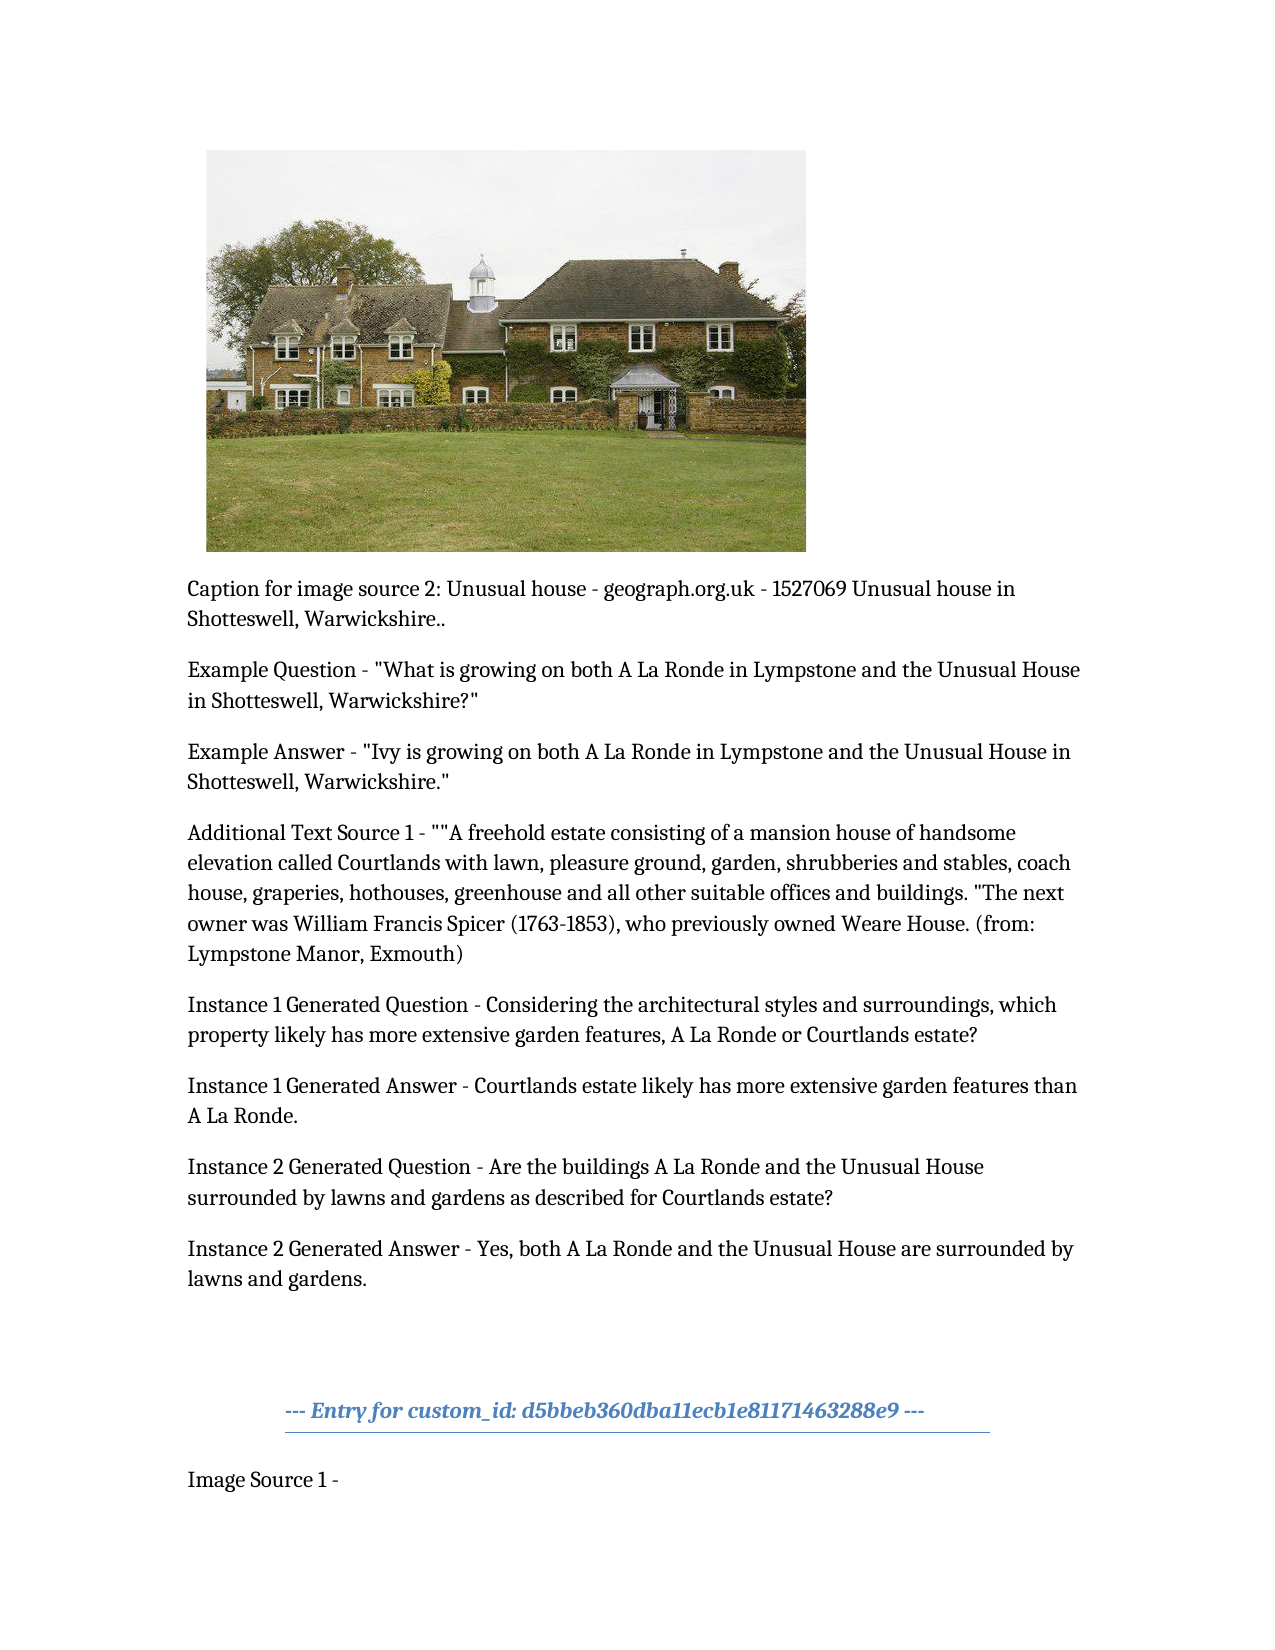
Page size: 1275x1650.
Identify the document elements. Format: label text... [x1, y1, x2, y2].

text Instance 1 Generated Answer - Courtlands estate likely has more extensive garden features than A La Ronde. [187, 1073, 1087, 1129]
text --- Entry for custom_id: d5bbeb360dba11ecb1e81171463288e9 --- [285, 1398, 990, 1432]
text Instance 1 Generated Question - Considering the architectural styles and surroundings, which property likely has more extensive garden features, A La Ronde or Courtlands estate? [187, 992, 1087, 1048]
text Caption for image source 2: Unusual house - geograph.org.uk - 1527069 Unusual house in Shotteswell, Warwickshire.. [187, 576, 1087, 632]
picture [206, 150, 807, 552]
text Image Source 1 - [187, 1467, 1087, 1493]
text Instance 2 Generated Answer - Yes, both A La Ronde and the Unusual House are surrounded by lawns and gardens. [187, 1235, 1087, 1292]
text Additional Text Source 1 - ""A freehold estate consisting of a mansion house of handsome elevation called Courtlands with lawn, pleasure ground, garden, shrubberies and stables, coach house, graperies, hothouses, greenhouse and all other suitable offices and buildings. "The next owner was William Francis Spicer (1763-1853), who previously owned Weare House. (from: Lympstone Manor, Exmouth) [187, 820, 1087, 967]
text Example Question - "What is growing on both A La Ronde in Lympstone and the Unusual House in Shotteswell, Warwickshire?" [187, 657, 1087, 714]
text Example Answer - "Ivy is growing on both A La Ronde in Lympstone and the Unusual House in Shotteswell, Warwickshire." [187, 738, 1087, 795]
text Instance 2 Generated Question - Are the buildings A La Ronde and the Unusual House surrounded by lawns and gardens as described for Courtlands estate? [187, 1154, 1087, 1211]
